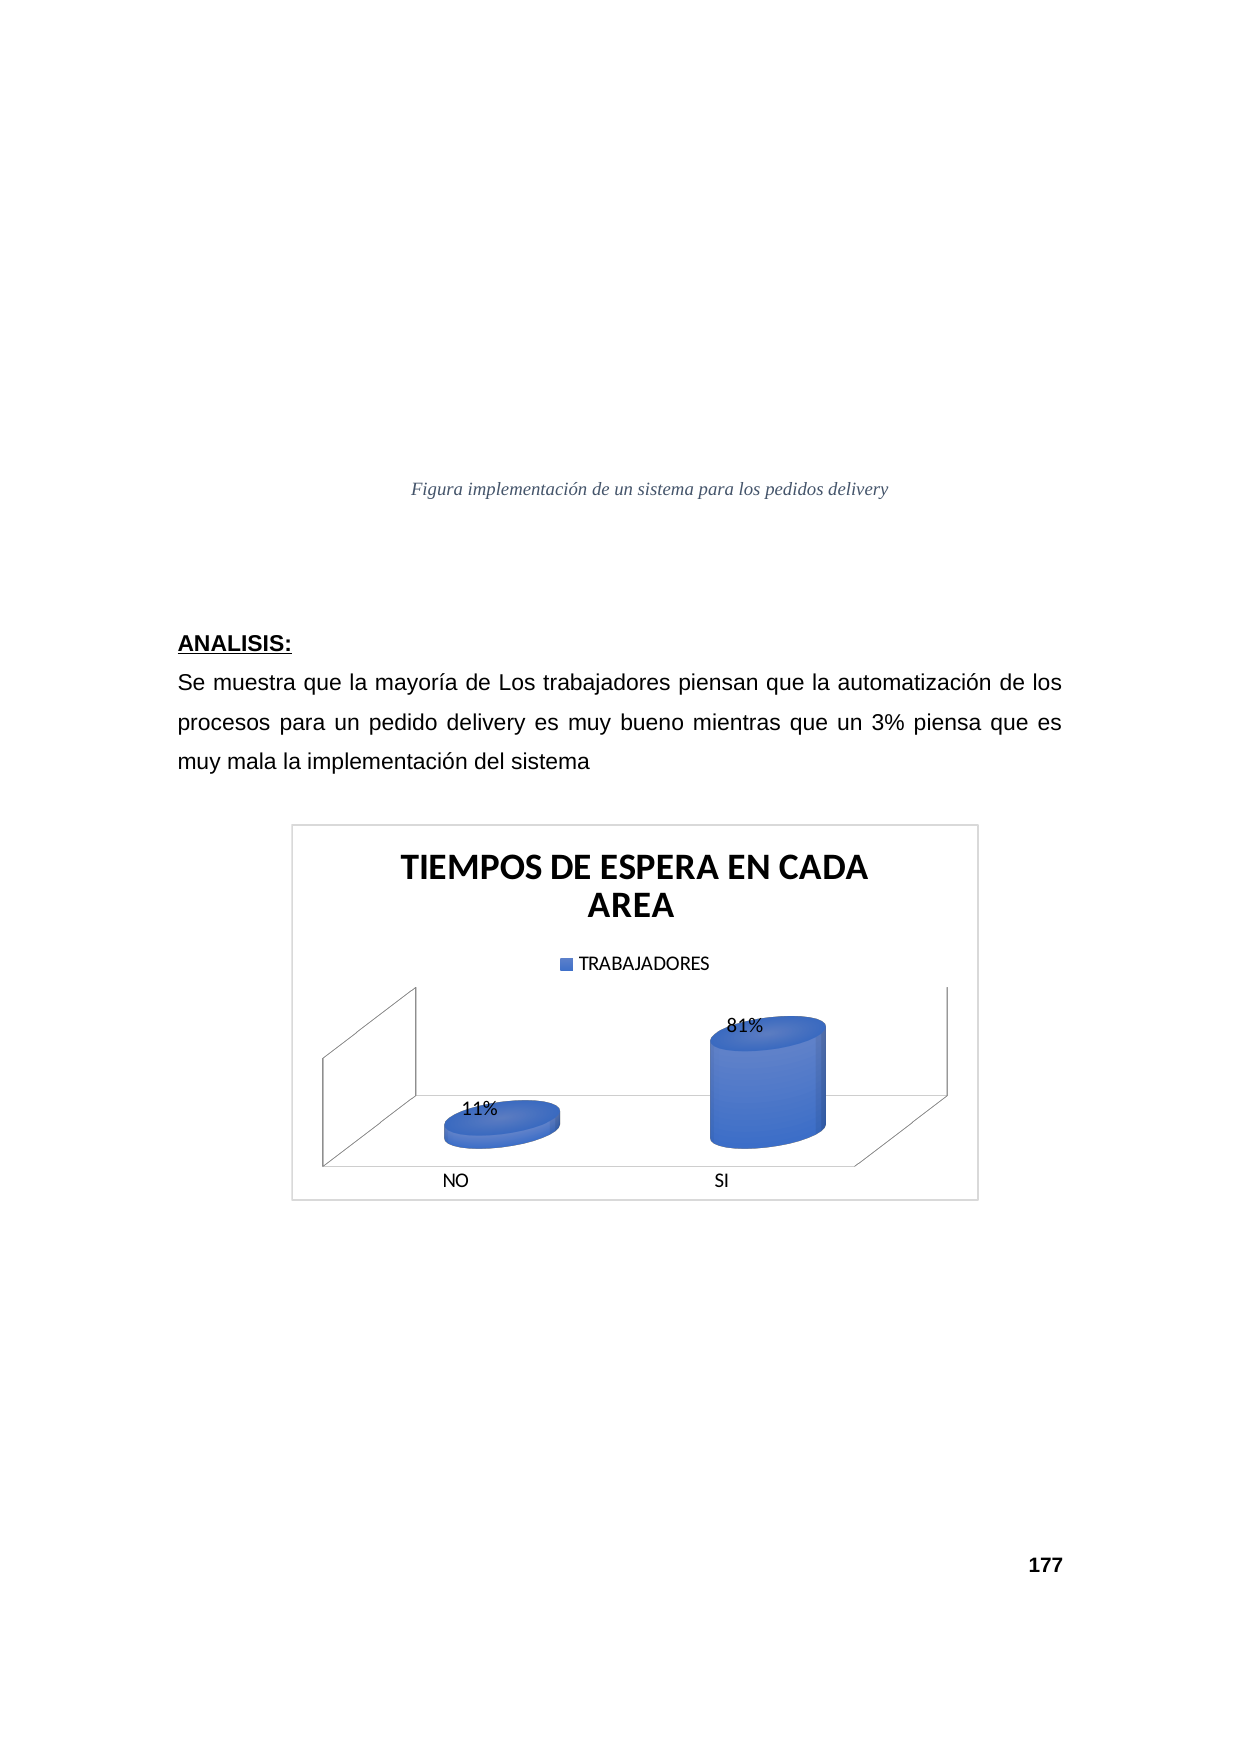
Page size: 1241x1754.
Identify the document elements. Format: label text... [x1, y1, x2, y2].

list ANALISIS: [177, 630, 1063, 656]
list Se muestra que la mayoría de Los trabajadores piensan que la automatización de los procesos para un pedido delivery es muy bueno mientras que un 3% piensa que es muy mala la implementación del sistema [177, 669, 1063, 775]
